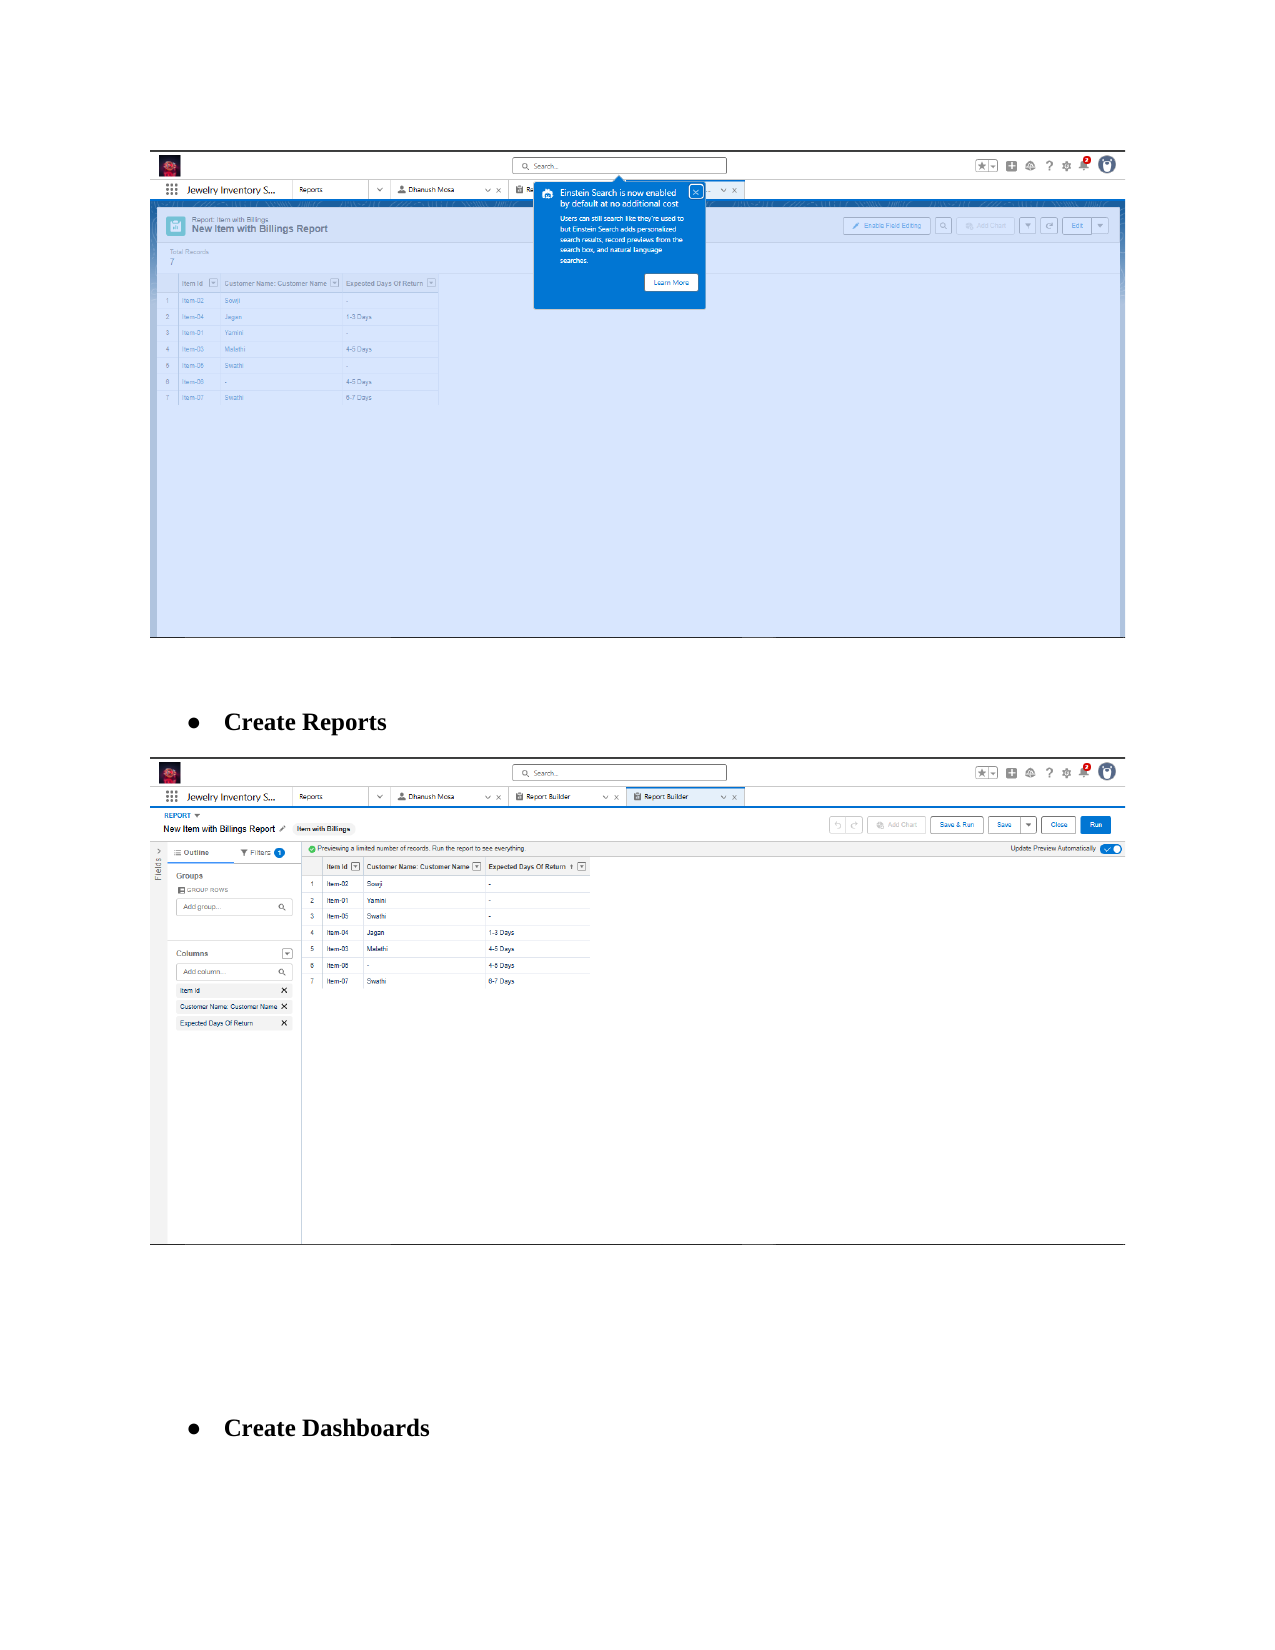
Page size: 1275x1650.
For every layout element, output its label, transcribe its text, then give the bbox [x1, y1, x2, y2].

list Create Reports [186, 707, 1162, 736]
picture [150, 757, 1125, 1245]
list Create Dashboards [186, 1413, 1162, 1442]
picture [150, 150, 1125, 638]
